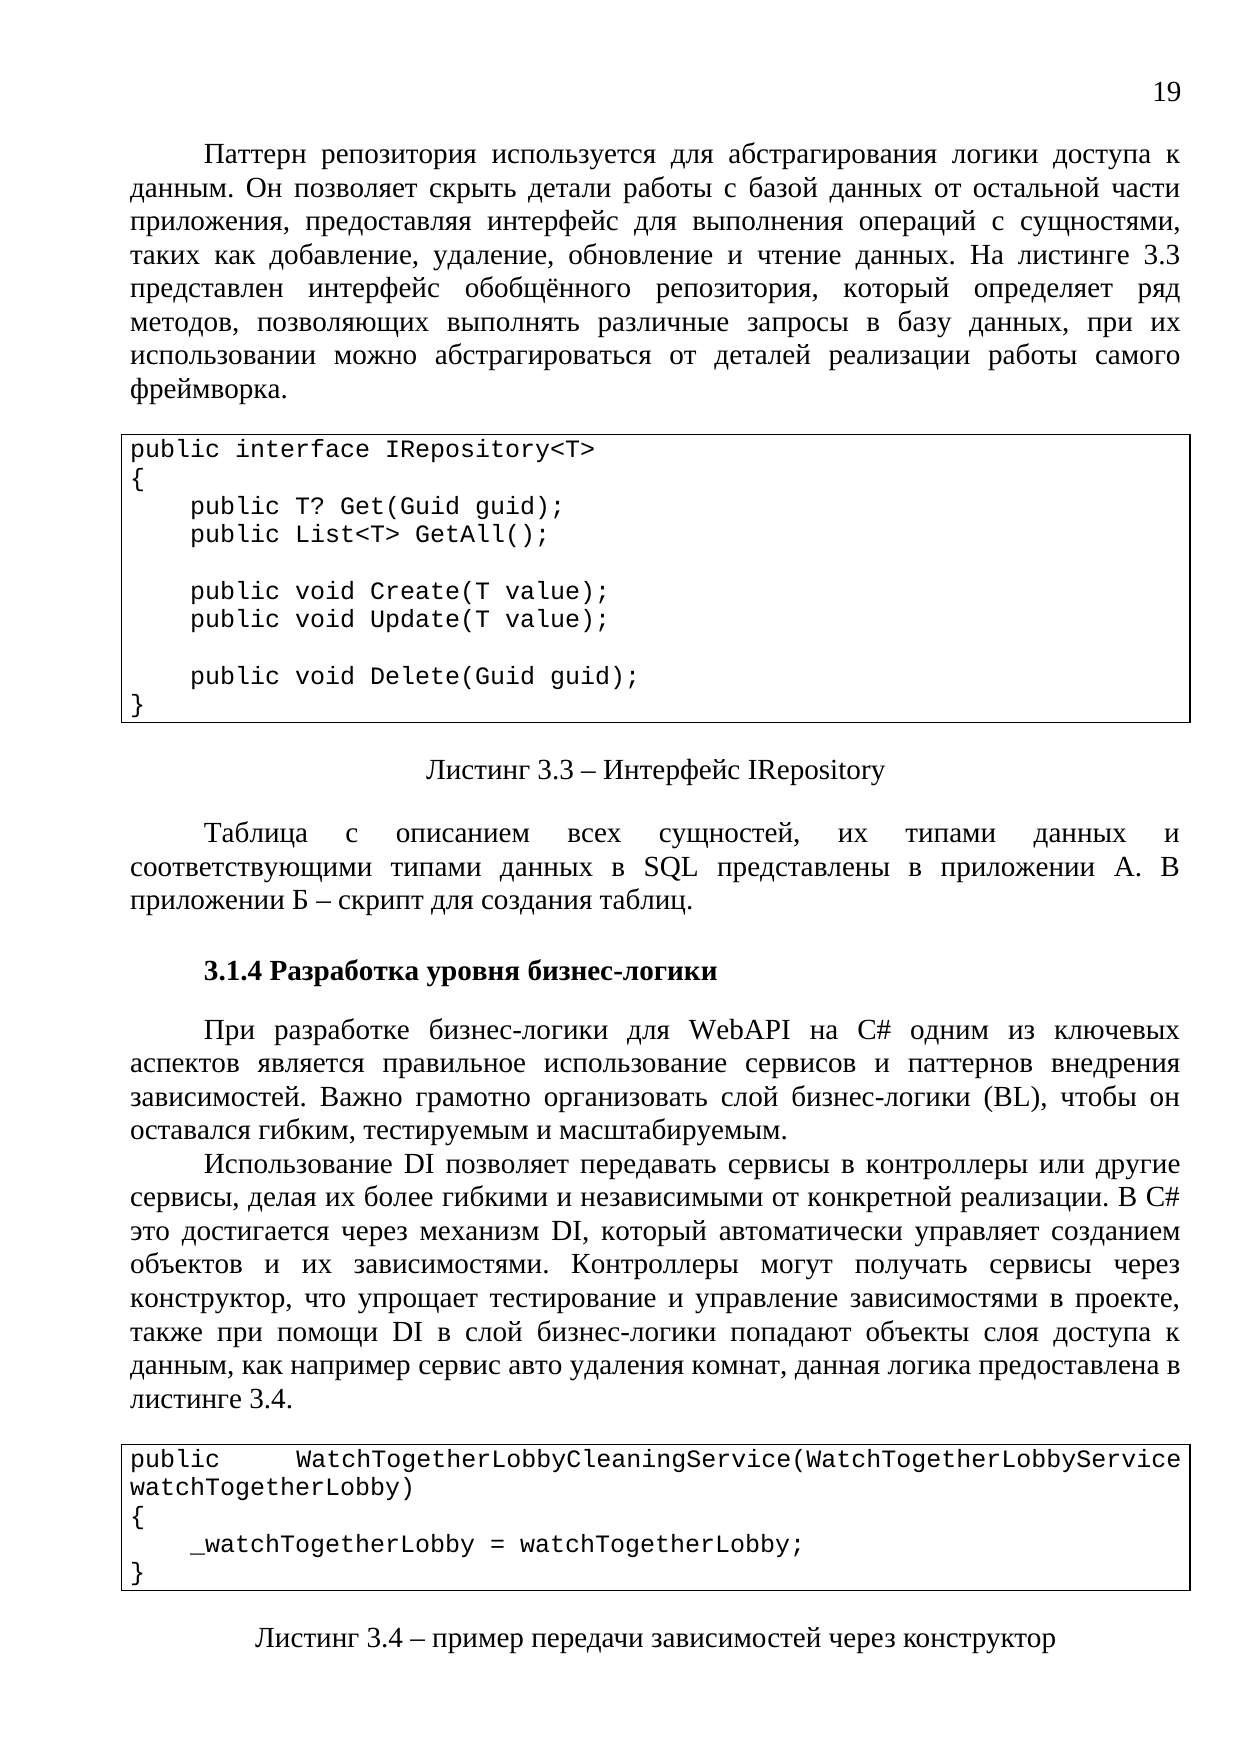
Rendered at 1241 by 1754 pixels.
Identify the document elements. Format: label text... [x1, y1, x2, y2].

text public WatchTogetherLobbyCleaningService(WatchTogetherLobbyService watchTogetherLobby) [122, 1445, 1189, 1503]
text Использование DI позволяет передавать сервисы в контроллеры или другие сервисы, делая их более гибкими и независимыми от конкретной реализации. В C# это достигается через механизм DI, который автоматически управляет созданием объектов и их зависимостями. Контроллеры могут получать сервисы через конструктор, что упрощает тестирование и управление зависимостями в проекте, также при помощи DI в слой бизнес-логики попадают объекты слоя доступа к данным, как например сервис авто удаления комнат, данная логика предоставлена в листинге 3.4. [130, 1146, 1181, 1414]
text public void Delete(Guid guid); [130, 663, 1181, 689]
text При разработке бизнес-логики для WebAPI на C# одним из ключевых аспектов является правильное использование сервисов и паттернов внедрения зависимостей. Важно грамотно организовать слой бизнес-логики (BL), чтобы он оставался гибким, тестируемым и масштабируемым. [130, 1012, 1181, 1146]
text public List<T> GetAll(); [130, 522, 1181, 550]
text { [130, 465, 1181, 493]
text Разработка уровня бизнес-логики [204, 953, 1181, 987]
text public void Update(T value); [130, 607, 1181, 635]
text Паттерн репозитория используется для абстрагирования логики доступа к данным. Он позволяет скрыть детали работы с базой данных от остальной части приложения, предоставляя интерфейс для выполнения операций с сущностями, таких как добавление, удаление, обновление и чтение данных. На листинге 3.3 представлен интерфейс обобщённого репозитория, который определяет ряд методов, позволяющих выполнять различные запросы в базу данных, при их использовании можно абстрагироваться от деталей реализации работы самого фреймворка. [130, 136, 1181, 404]
text } [122, 689, 1189, 722]
text Таблица с описанием всех сущностей, их типами данных и соответствующими типами данных в SQL представлены в приложении А. В приложении Б – скрипт для создания таблиц. [130, 815, 1181, 916]
text { [130, 1503, 1181, 1532]
text Листинг 3.4 – пример передачи зависимостей через конструктор [130, 1621, 1181, 1654]
text public interface IRepository<T> [122, 435, 1189, 465]
text public void Create(T value); [130, 578, 1181, 607]
text Листинг 3.3 – Интерфейс IRepository [130, 752, 1181, 786]
text } [122, 1557, 1189, 1590]
text _watchTogetherLobby = watchTogetherLobby; [130, 1532, 1181, 1557]
text public T? Get(Guid guid); [130, 493, 1181, 522]
